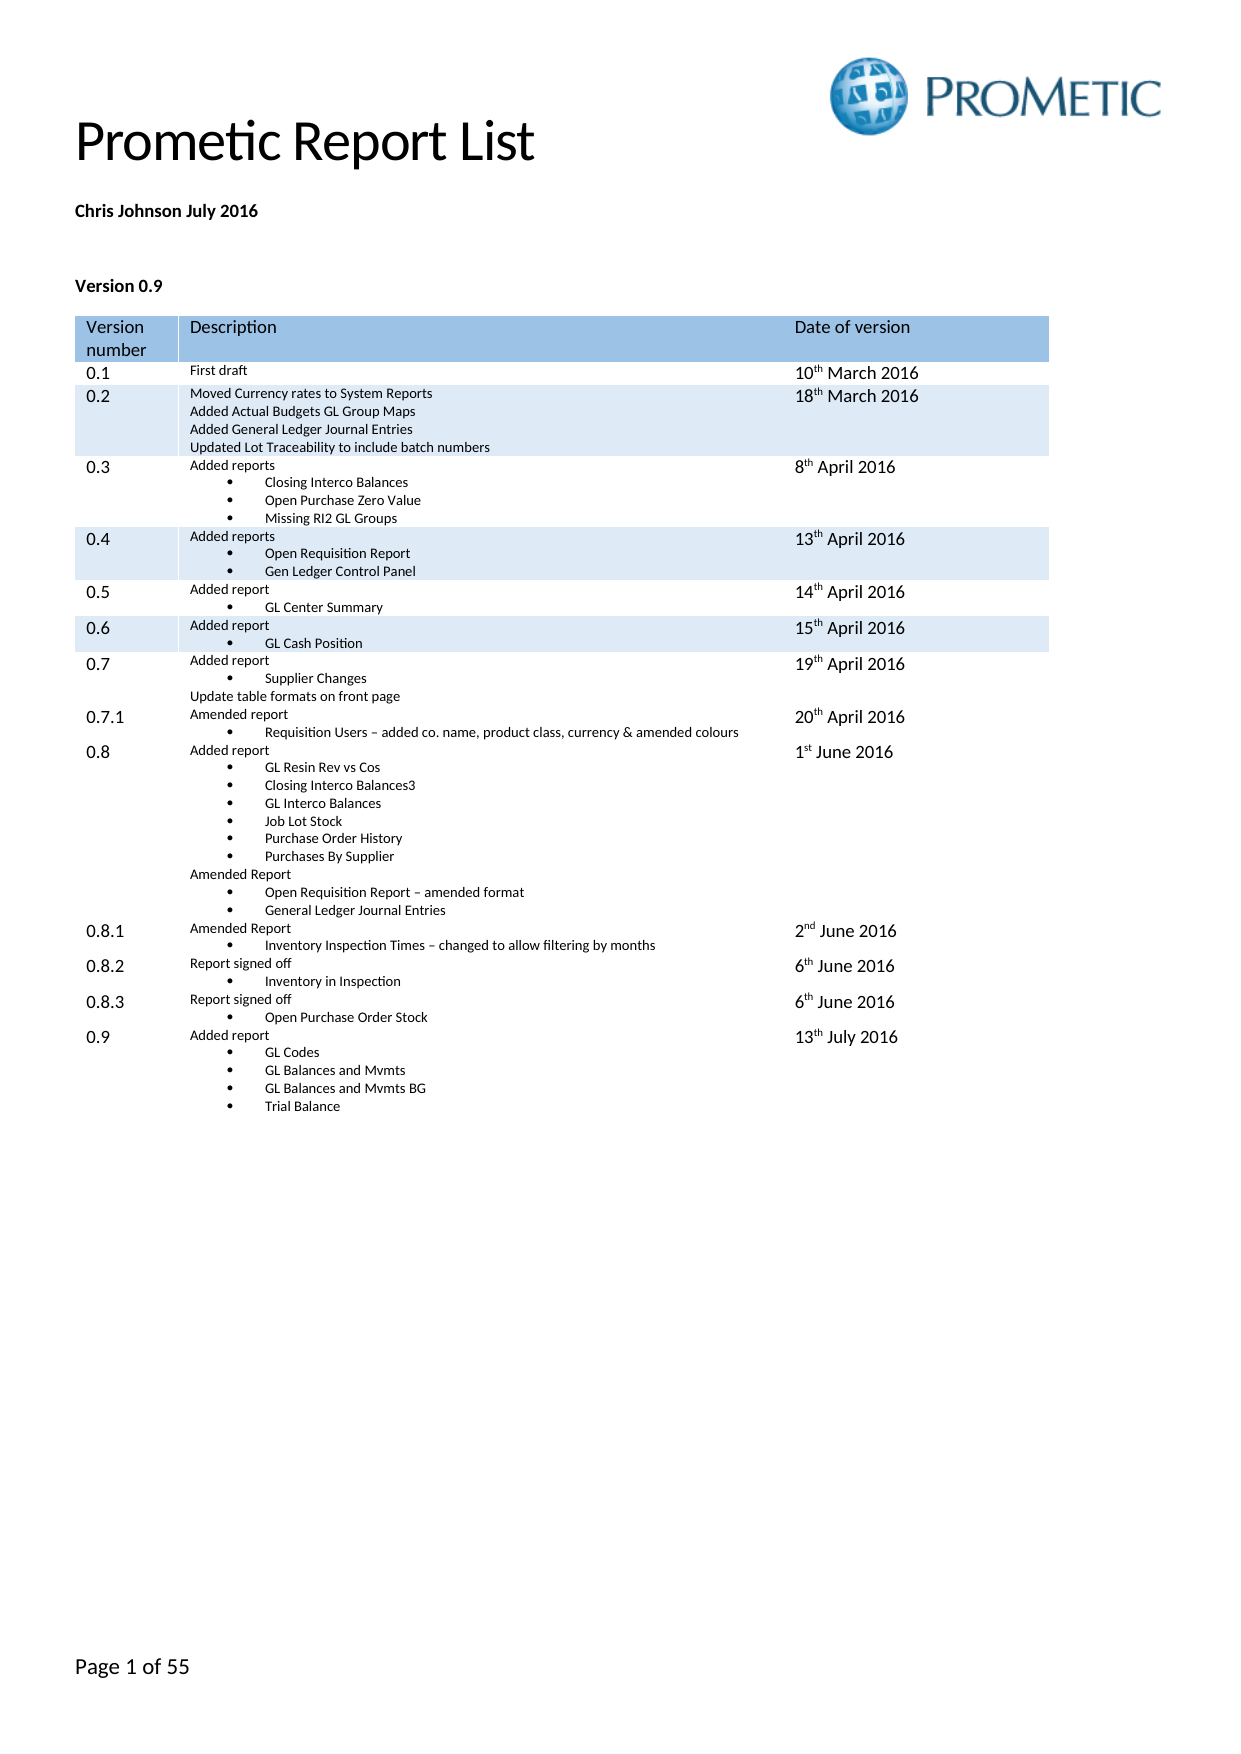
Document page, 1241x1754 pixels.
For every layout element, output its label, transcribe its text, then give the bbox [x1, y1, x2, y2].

table_cell 15th April 2016 [783, 616, 1049, 652]
table_header Description [179, 316, 783, 362]
table_cell 1st June 2016 [783, 741, 1049, 919]
table_cell 8th April 2016 [783, 456, 1049, 527]
table_cell 0.2 [75, 385, 178, 456]
table_cell 2nd June 2016 [783, 919, 1049, 954]
text Chris Johnson July 2016 [75, 200, 1165, 223]
table_cell 0.7 [75, 652, 178, 705]
table_cell 14th April 2016 [783, 580, 1049, 616]
table_cell Amended Report Inventory Inspection Times – changed to allow filtering by months [179, 919, 783, 954]
text Version 0.9 [75, 274, 1165, 297]
table_header Date of version [783, 316, 1049, 362]
table_cell 13th April 2016 [783, 527, 1049, 580]
table_cell 6th June 2016 [783, 955, 1049, 990]
title Prometic Report List [75, 103, 1165, 175]
table_cell 0.8.2 [75, 955, 178, 990]
table_cell 0.1 [75, 362, 178, 384]
table_cell Added report GL Center Summary [179, 580, 783, 616]
table_cell 0.9 [75, 1026, 178, 1115]
table_cell 0.6 [75, 616, 178, 652]
table_cell Added reports Closing Interco Balances Open Purchase Zero Value Missing RI2 GL Groups [179, 456, 783, 527]
table_cell 0.8.3 [75, 990, 178, 1026]
table_cell 6th June 2016 [783, 990, 1049, 1026]
table_cell Added report Supplier Changes Update table formats on front page [179, 652, 783, 705]
table_cell Moved Currency rates to System Reports Added Actual Budgets GL Group Maps Added General Ledger Journal Entries Updated Lot Traceability to include batch numbers [179, 385, 783, 456]
table_cell Amended report Requisition Users – added co. name, product class, currency & amended colours [179, 705, 783, 741]
table_cell Added reports Open Requisition Report Gen Ledger Control Panel [179, 527, 783, 580]
table_cell Added report GL Codes GL Balances and Mvmts GL Balances and Mvmts BG Trial Balance [179, 1026, 783, 1115]
table_cell 18th March 2016 [783, 385, 1049, 456]
table_cell Report signed off Inventory in Inspection [179, 955, 783, 990]
table_cell 0.4 [75, 527, 178, 580]
table_cell 19th April 2016 [783, 652, 1049, 705]
table_cell 0.5 [75, 580, 178, 616]
table_cell First draft [179, 362, 783, 384]
table_cell 20th April 2016 [783, 705, 1049, 741]
picture [826, 32, 1166, 151]
table_cell Report signed off Open Purchase Order Stock [179, 990, 783, 1026]
table_cell 13th July 2016 [783, 1026, 1049, 1115]
table_cell 10th March 2016 [783, 362, 1049, 384]
table_cell 0.3 [75, 456, 178, 527]
table_cell 0.8.1 [75, 919, 178, 954]
table_cell Added report GL Resin Rev vs Cos Closing Interco Balances3 GL Interco Balances Job Lot Stock Purchase Order History Purchases By Supplier Amended Report Open Requisition Report – amended format General Ledger Journal Entries [179, 741, 783, 919]
table_header Version number [75, 316, 178, 362]
table_cell 0.7.1 [75, 705, 178, 741]
table_cell 0.8 [75, 741, 178, 919]
table_cell Added report GL Cash Position [179, 616, 783, 652]
